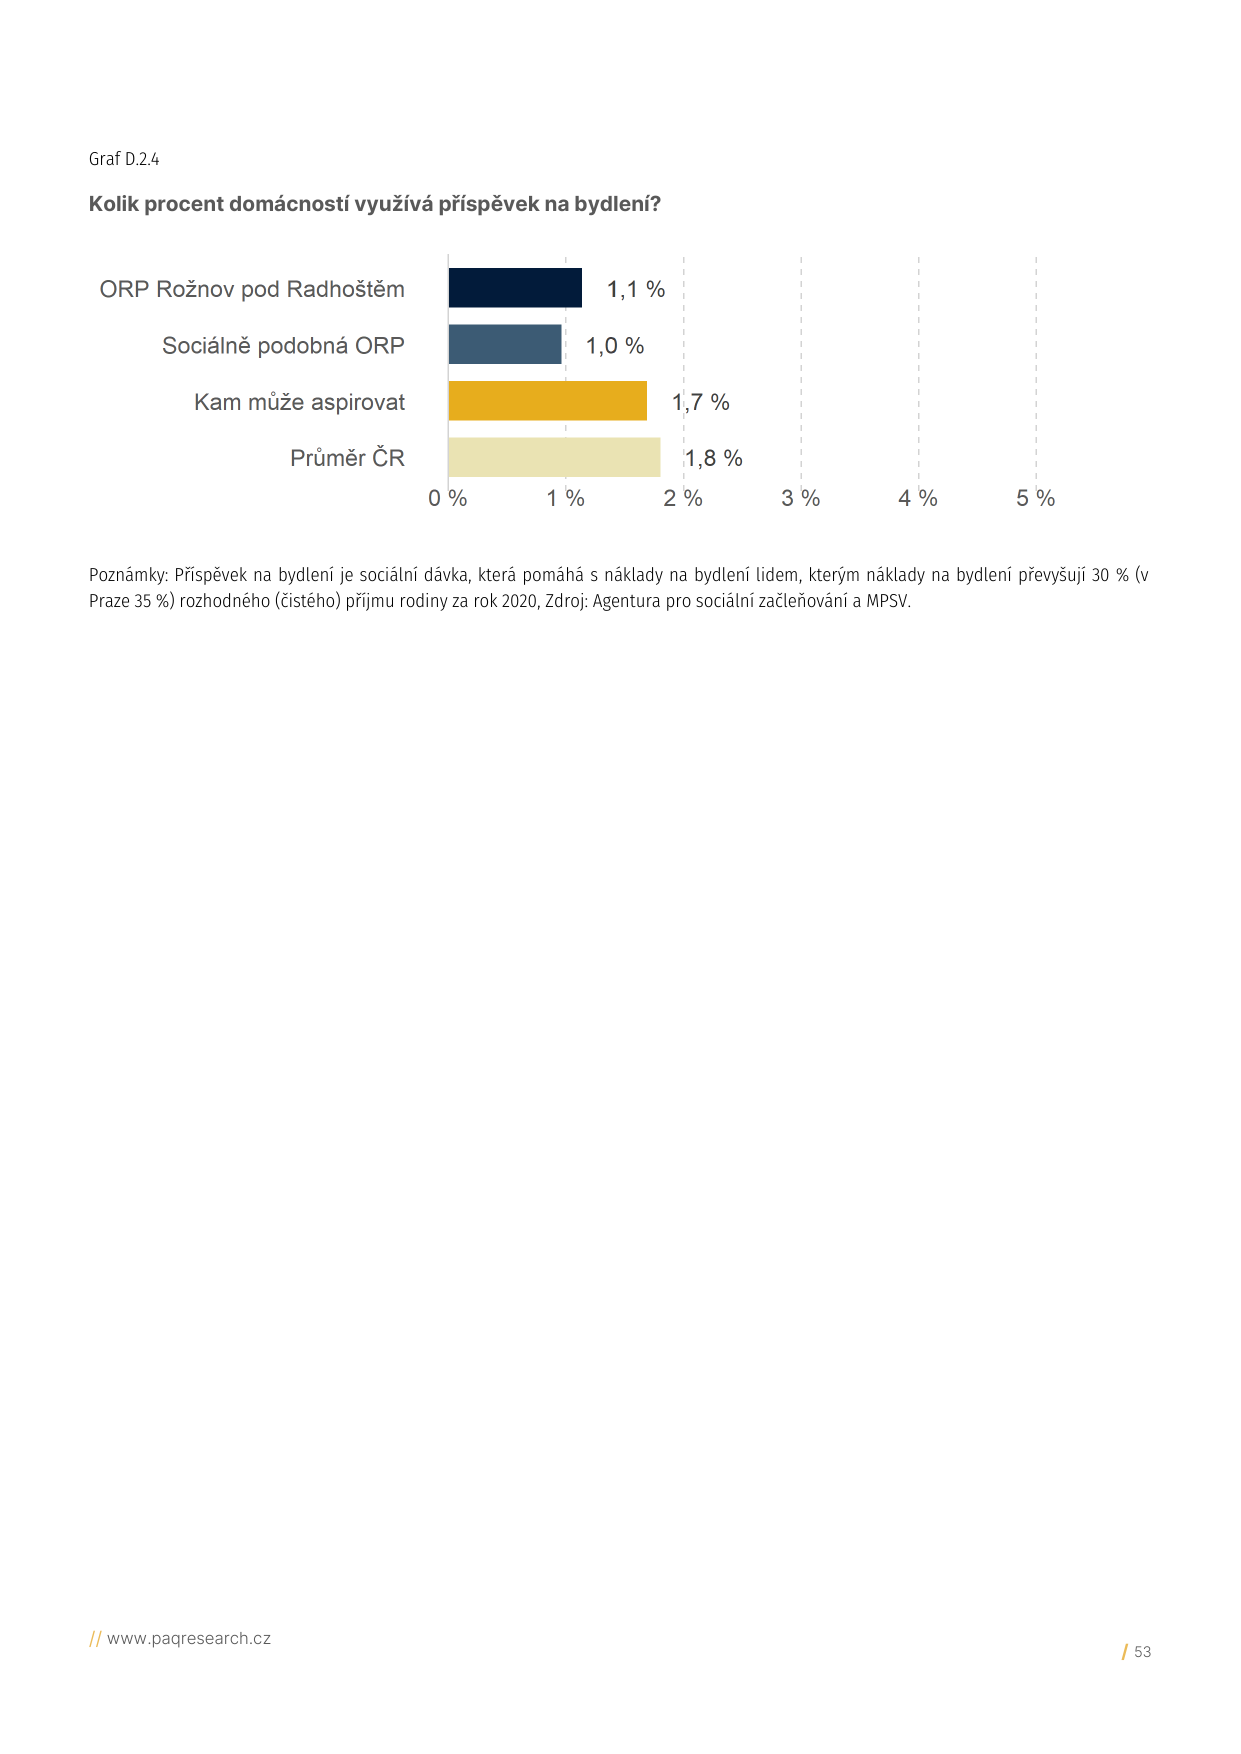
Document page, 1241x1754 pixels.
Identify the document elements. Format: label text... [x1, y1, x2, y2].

text Kolik procent domácností využívá příspěvek na bydlení? [89, 186, 1152, 216]
text Graf D.2.4 [89, 148, 1152, 170]
picture [88, 216, 1139, 548]
text Poznámky: Příspěvek na bydlení je sociální dávka, která pomáhá s náklady na bydlení lidem, kterým náklady na bydlení převyšují 30 % (v Praze 35 %) rozhodného (čistého) příjmu rodiny za rok 2020, Zdroj: Agentura pro sociální začleňování a MPSV. [89, 564, 1152, 613]
